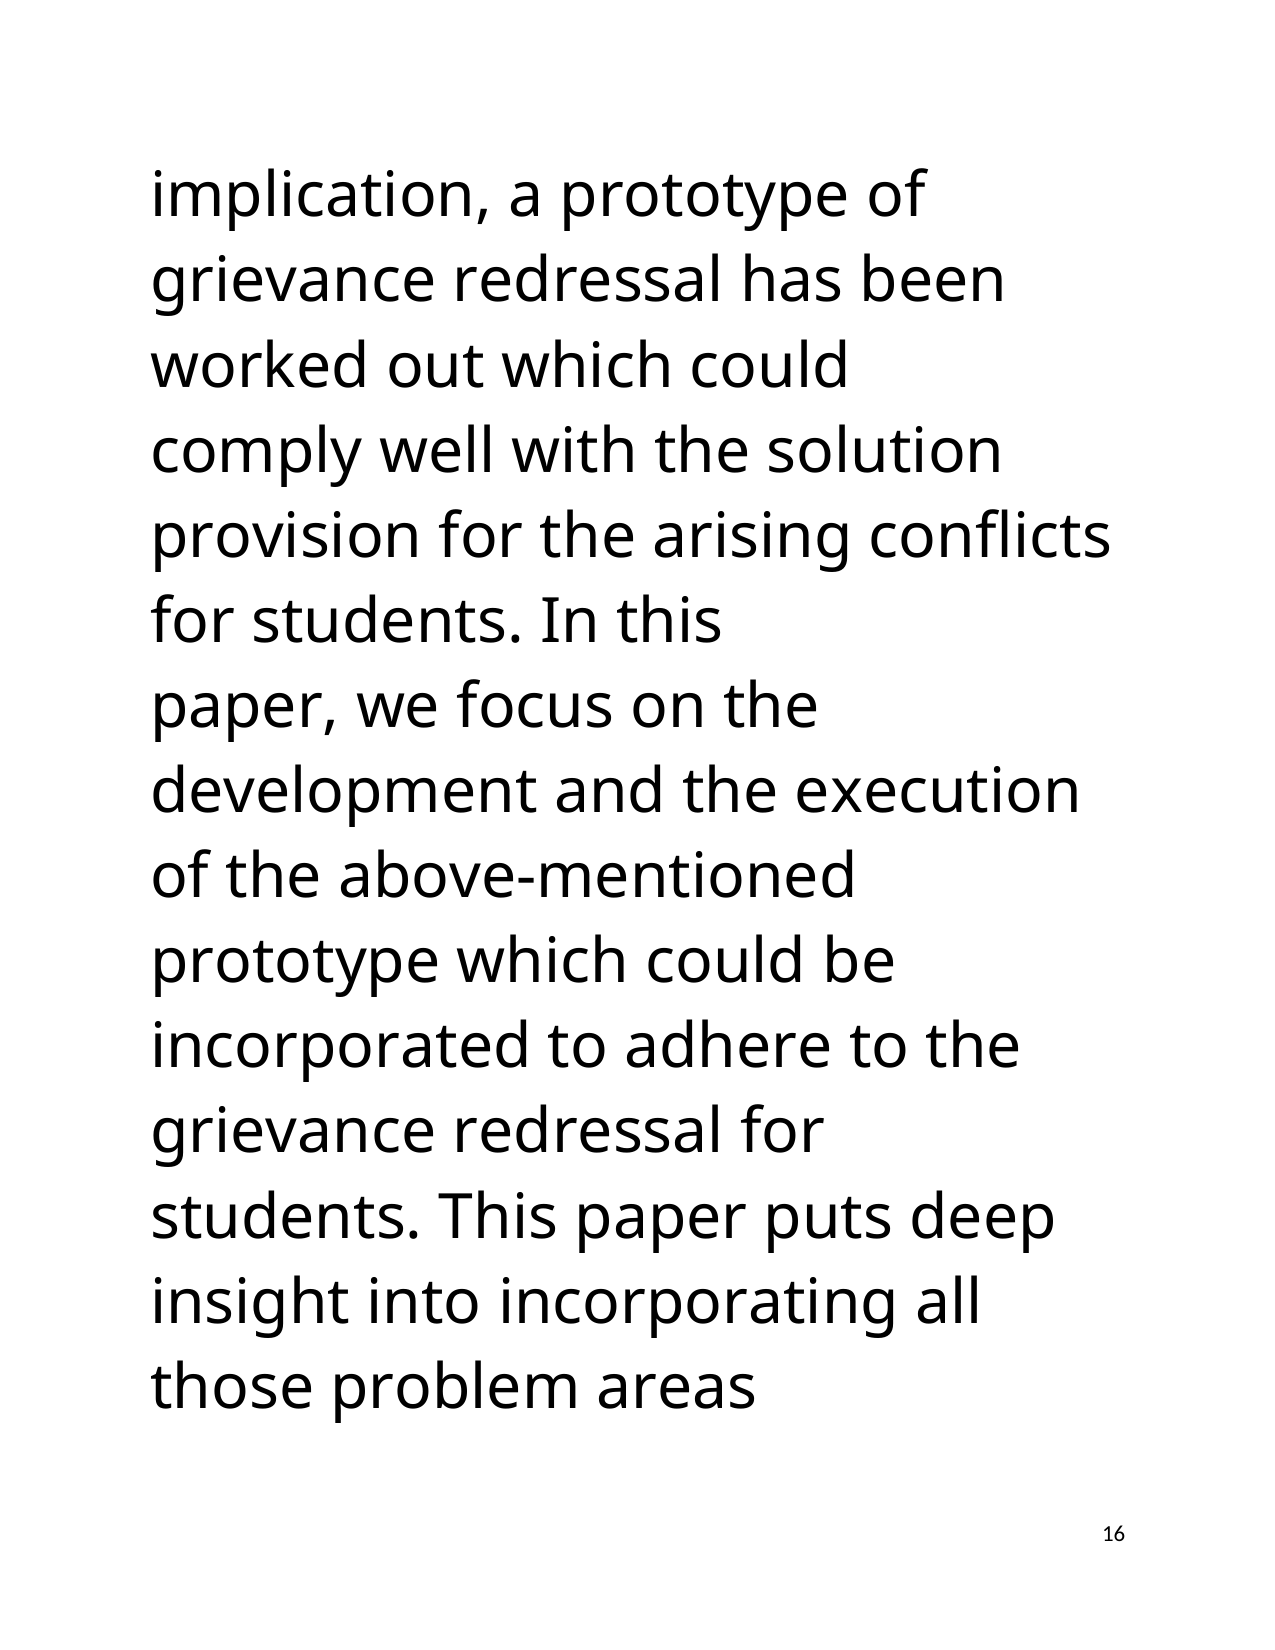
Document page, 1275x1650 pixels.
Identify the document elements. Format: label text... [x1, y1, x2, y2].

text comply well with the solution provision for the arising conﬂicts for students. In this [150, 405, 1125, 661]
text paper, we focus on the development and the execution of the above-mentioned [150, 661, 1125, 916]
text prototype which could be incorporated to adhere to the grievance redressal for [150, 916, 1125, 1171]
text implication, a prototype of grievance redressal has been worked out which could [150, 150, 1125, 405]
text students. This paper puts deep insight into incorporating all those problem areas [150, 1171, 1125, 1427]
